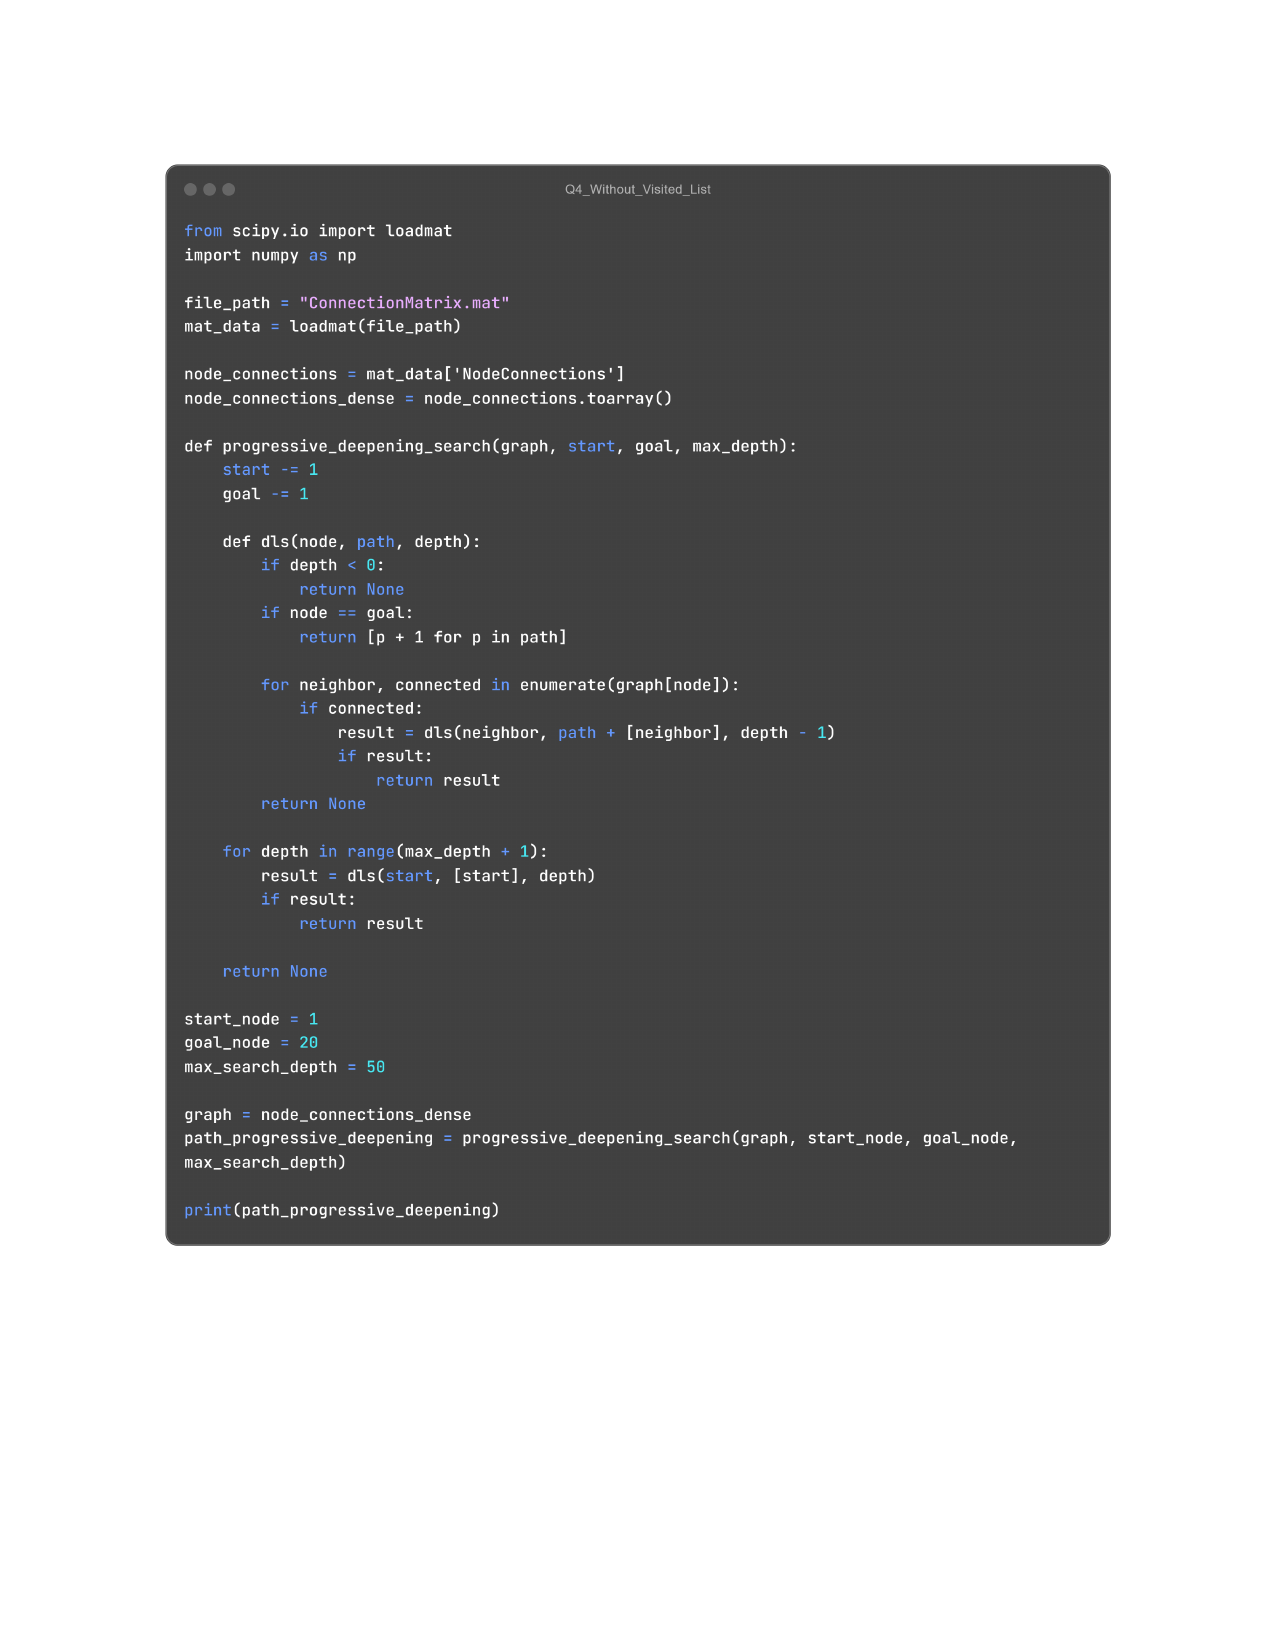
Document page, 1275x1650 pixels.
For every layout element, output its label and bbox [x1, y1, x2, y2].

picture [150, 150, 1125, 1261]
